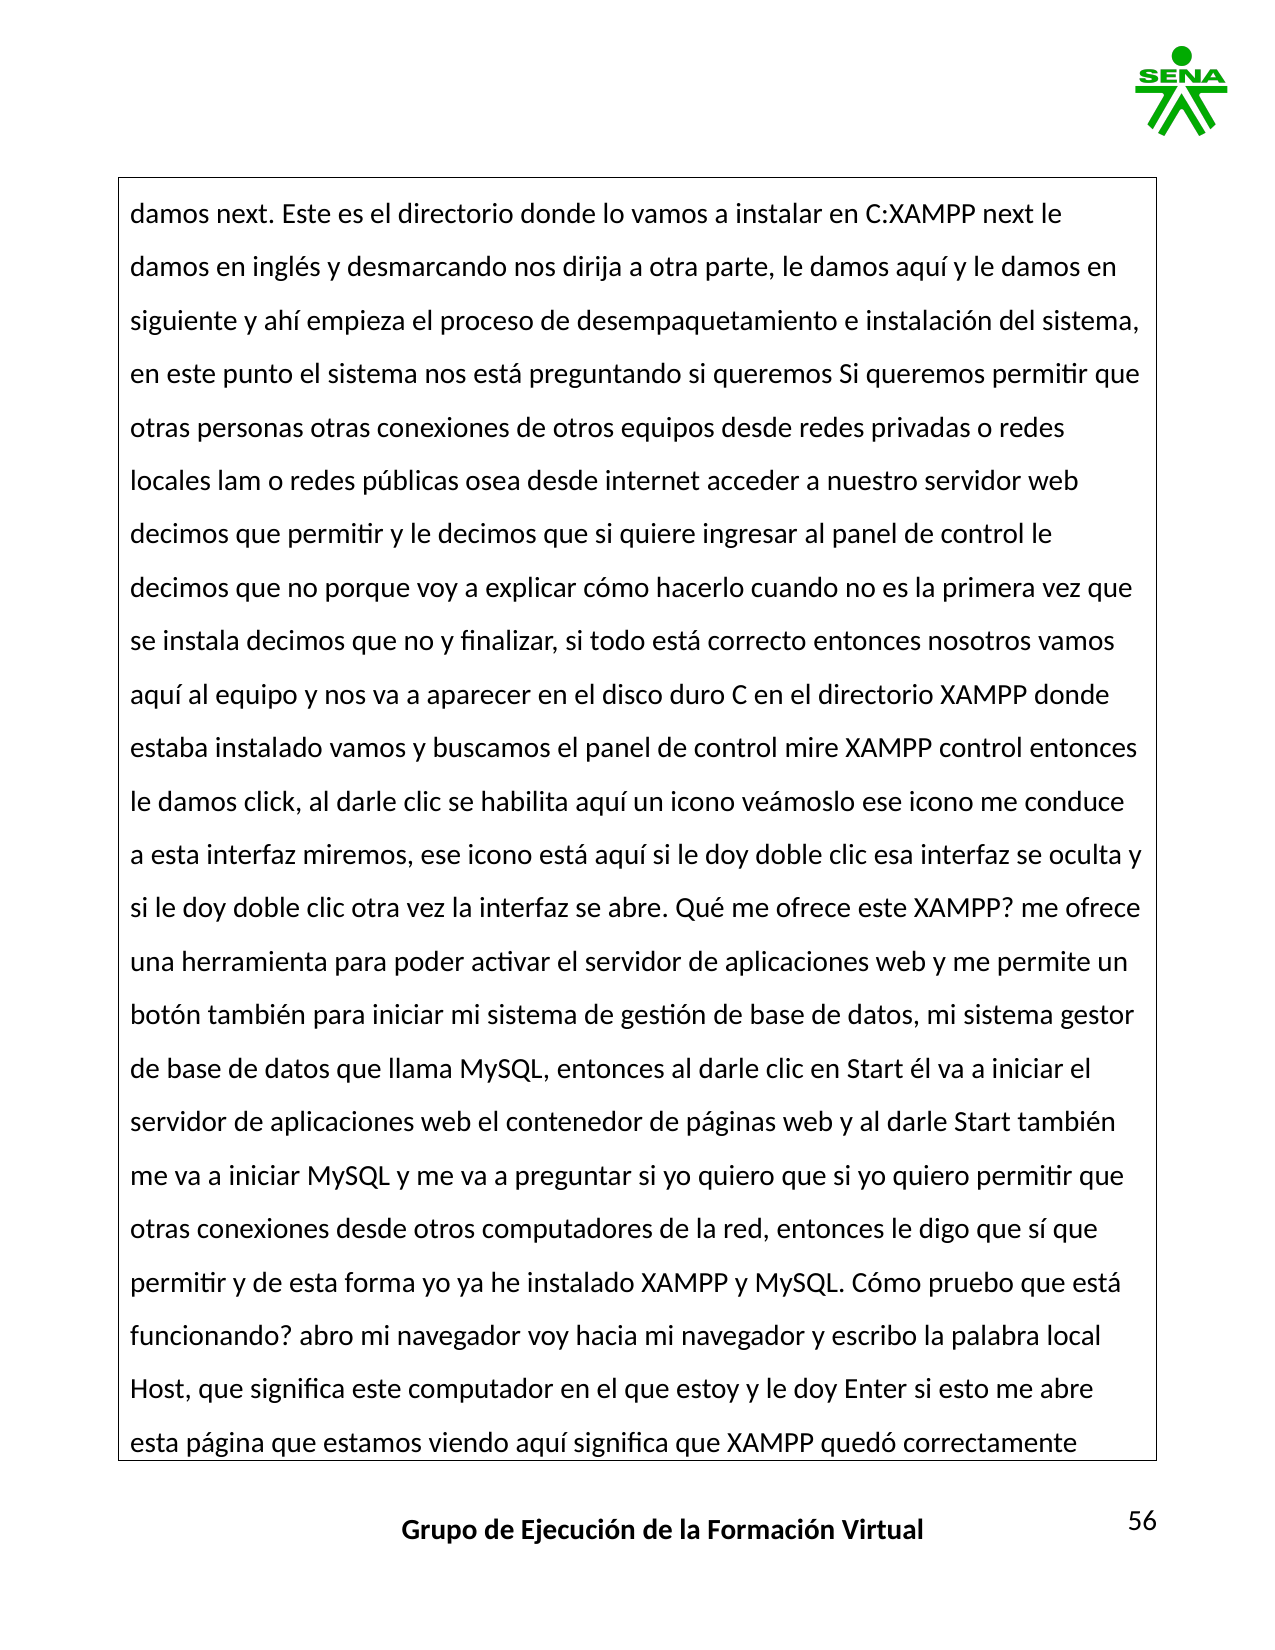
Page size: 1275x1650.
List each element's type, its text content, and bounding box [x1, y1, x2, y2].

picture [1135, 46, 1228, 136]
